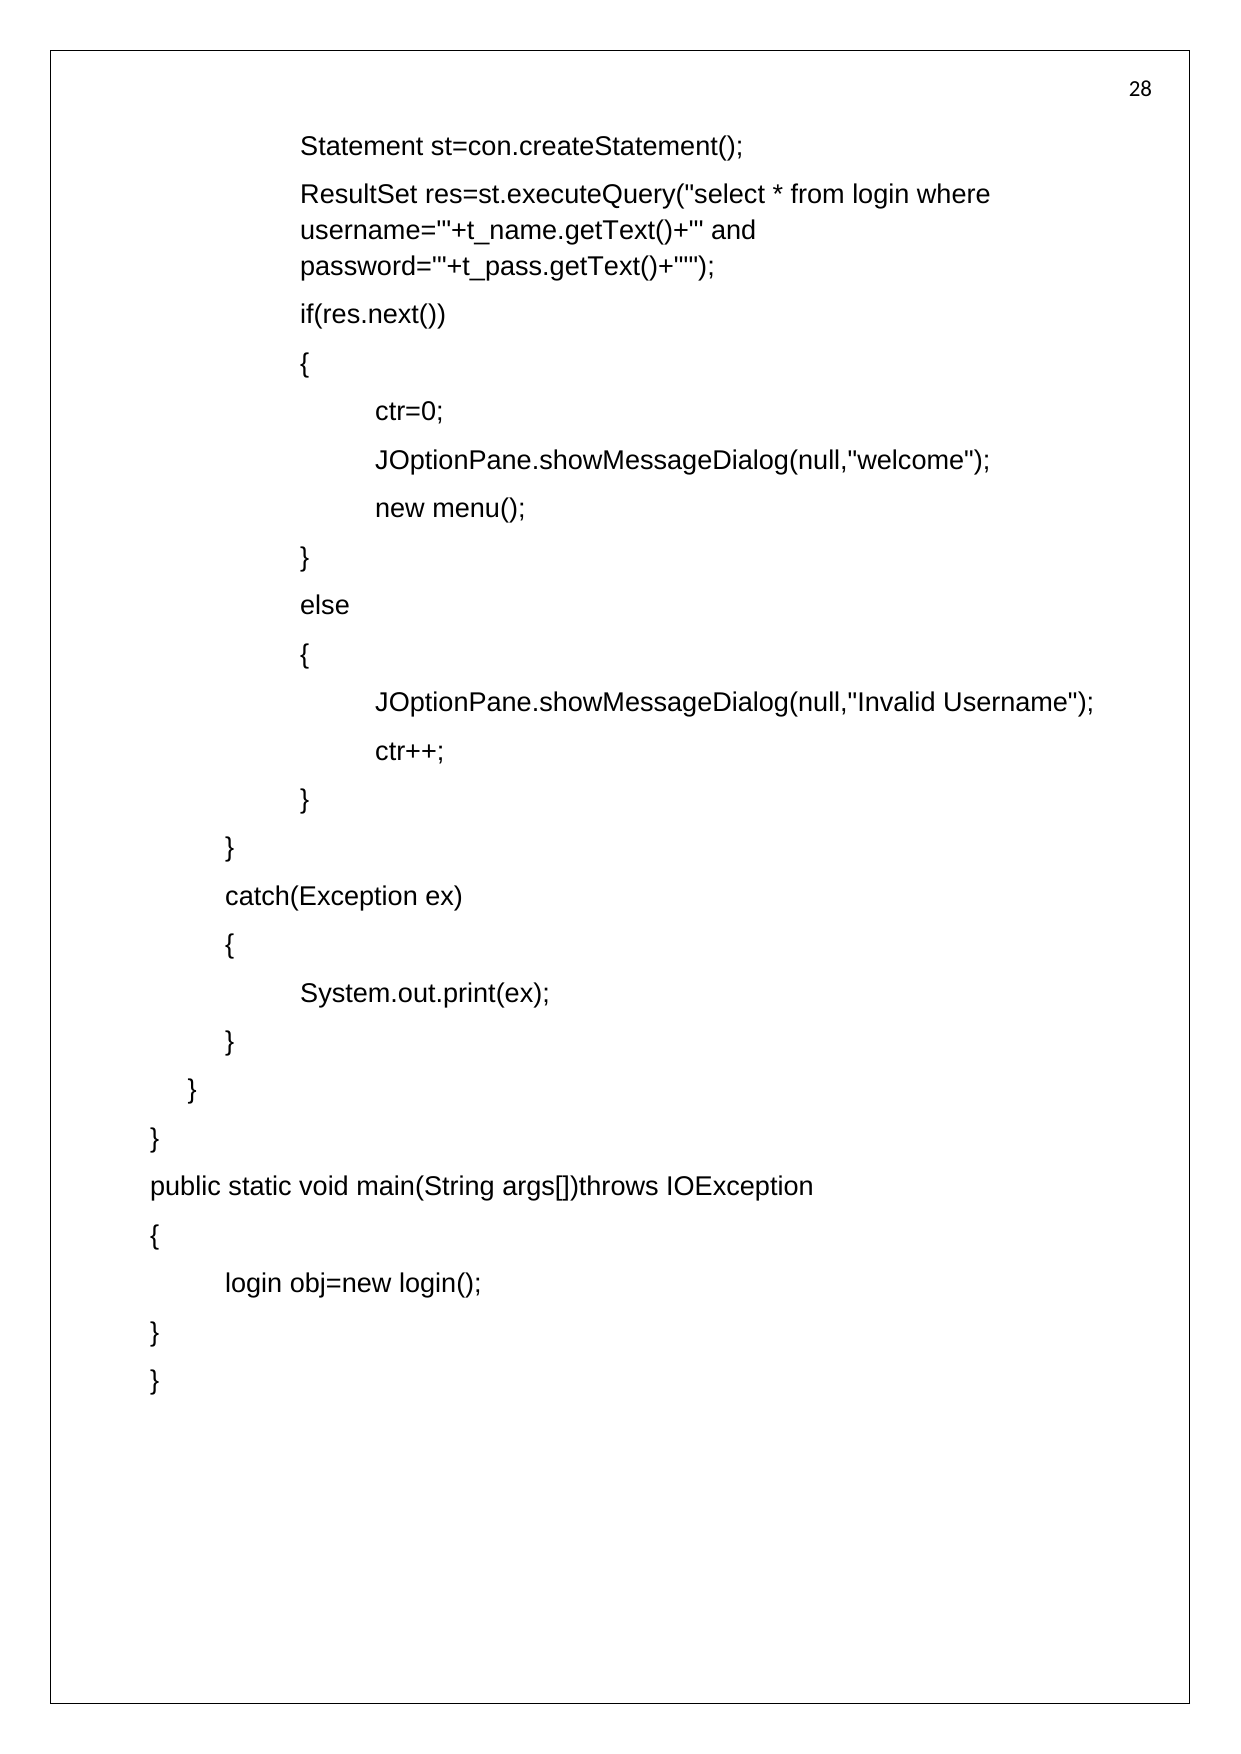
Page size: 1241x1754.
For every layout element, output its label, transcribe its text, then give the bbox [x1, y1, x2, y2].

text } [150, 783, 1152, 814]
text Statement st=con.createStatement(); [150, 130, 1152, 161]
text ResultSet res=st.executeQuery("select * from login where username='"+t_name.getText()+"' and password='"+t_pass.getText()+"'"); [150, 178, 1152, 281]
text { [150, 1219, 1152, 1250]
text { [150, 347, 1152, 378]
text } [150, 541, 1152, 572]
text ctr=0; [150, 395, 1152, 427]
text JOptionPane.showMessageDialog(null,"welcome"); [150, 444, 1152, 475]
text } [150, 831, 1152, 863]
text ctr++; [150, 734, 1152, 766]
text if(res.next()) [150, 298, 1152, 330]
text } [150, 1025, 1152, 1056]
text } [150, 1073, 1152, 1105]
text } [150, 1122, 1152, 1153]
text catch(Exception ex) [150, 880, 1152, 911]
text } [150, 1316, 1152, 1347]
text System.out.print(ex); [150, 977, 1152, 1008]
text JOptionPane.showMessageDialog(null,"Invalid Username"); [150, 686, 1152, 717]
text { [150, 928, 1152, 959]
text login obj=new login(); [150, 1267, 1152, 1298]
text else [225, 589, 1152, 620]
text new menu(); [150, 492, 1152, 523]
text public static void main(String args[])throws IOException [150, 1170, 1152, 1202]
text } [150, 1364, 1152, 1395]
text { [150, 638, 1152, 669]
